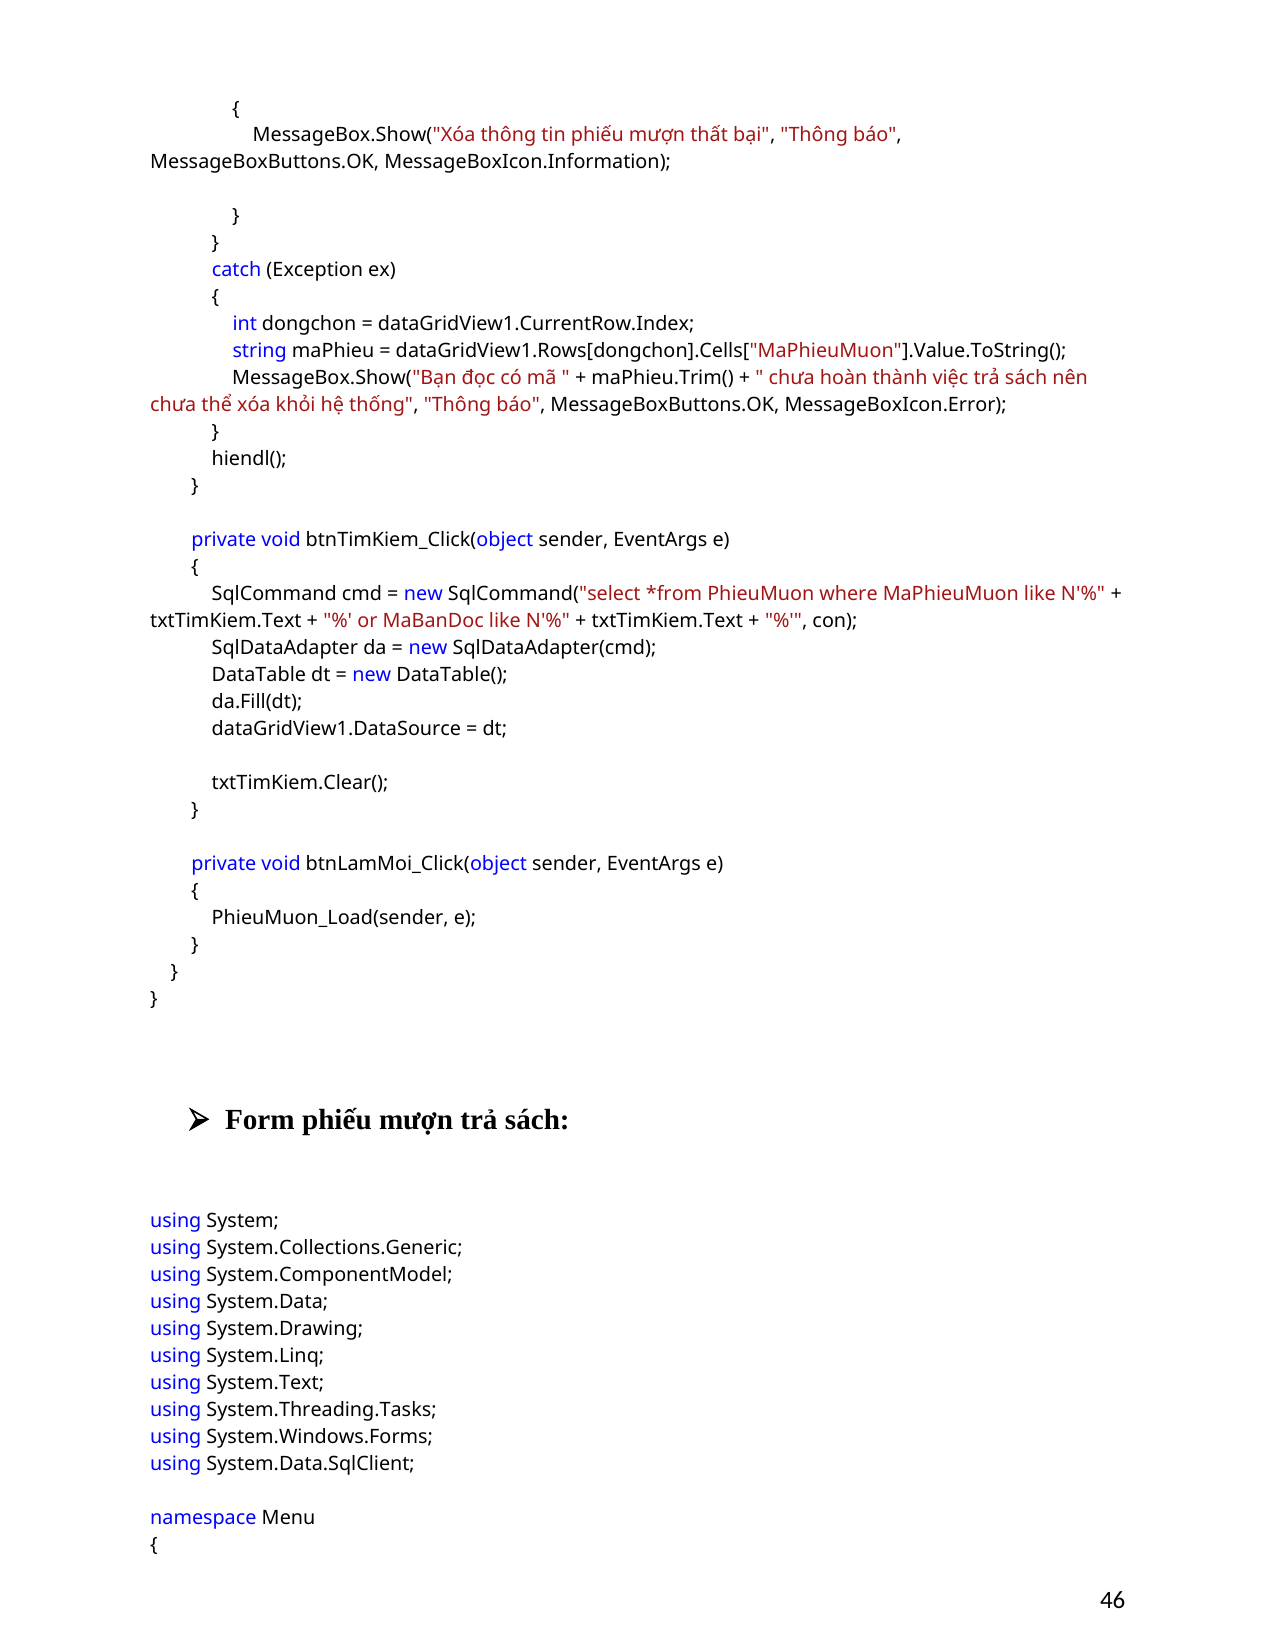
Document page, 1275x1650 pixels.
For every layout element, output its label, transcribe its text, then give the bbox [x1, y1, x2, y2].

text txtTimKiem.Clear(); [150, 768, 1125, 795]
text da.Fill(dt); [150, 687, 1125, 714]
text DataTable dt = new DataTable(); [150, 660, 1125, 687]
text using System.Windows.Forms; [150, 1422, 1125, 1449]
text dataGridView1.DataSource = dt; [150, 714, 1125, 741]
text using System.Collections.Generic; [150, 1233, 1125, 1261]
text using System.Text; [150, 1368, 1125, 1395]
text using System.Drawing; [150, 1314, 1125, 1341]
text SqlCommand cmd = new SqlCommand("select *from PhieuMuon where MaPhieuMuon like N'%" + txtTimKiem.Text + "%' or MaBanDoc like N'%" + txtTimKiem.Text + "%'", con); [150, 579, 1125, 633]
text using System; [150, 1207, 1125, 1233]
text catch (Exception ex) [150, 256, 1125, 283]
text MessageBox.Show("Xóa thông tin phiếu mượn thất bại", "Thông báo", MessageBoxButtons.OK, MessageBoxIcon.Information); [150, 121, 1125, 175]
text } [150, 930, 1125, 957]
text using System.Linq; [150, 1341, 1125, 1368]
text } [150, 229, 1125, 256]
text PhieuMuon_Load(sender, e); [150, 903, 1125, 930]
subtitle Form phiếu mượn trả sách: [187, 1102, 1125, 1136]
text { [150, 552, 1125, 579]
text MessageBox.Show("Bạn đọc có mã " + maPhieu.Trim() + " chưa hoàn thành việc trả sách nên chưa thể xóa khỏi hệ thống", "Thông báo", MessageBoxButtons.OK, MessageBoxIcon.Error); [150, 363, 1125, 417]
text hiendl(); [150, 444, 1125, 471]
text } [150, 795, 1125, 822]
text } [150, 202, 1125, 229]
text } [150, 471, 1125, 498]
text string maPhieu = dataGridView1.Rows[dongchon].Cells["MaPhieuMuon"].Value.ToString(); [150, 337, 1125, 363]
text { [150, 283, 1125, 309]
text { [150, 876, 1125, 903]
text namespace Menu [150, 1503, 1125, 1530]
text private void btnTimKiem_Click(object sender, EventArgs e) [150, 525, 1125, 552]
text SqlDataAdapter da = new SqlDataAdapter(cmd); [150, 633, 1125, 660]
text using System.Data; [150, 1287, 1125, 1314]
text using System.Data.SqlClient; [150, 1449, 1125, 1476]
text private void btnLamMoi_Click(object sender, EventArgs e) [150, 849, 1125, 876]
text { [150, 1530, 1125, 1557]
text } [150, 984, 1125, 1011]
text using System.Threading.Tasks; [150, 1395, 1125, 1422]
text int dongchon = dataGridView1.CurrentRow.Index; [150, 309, 1125, 337]
text } [150, 417, 1125, 444]
text using System.ComponentModel; [150, 1261, 1125, 1287]
text } [150, 957, 1125, 984]
text { [150, 94, 1125, 121]
